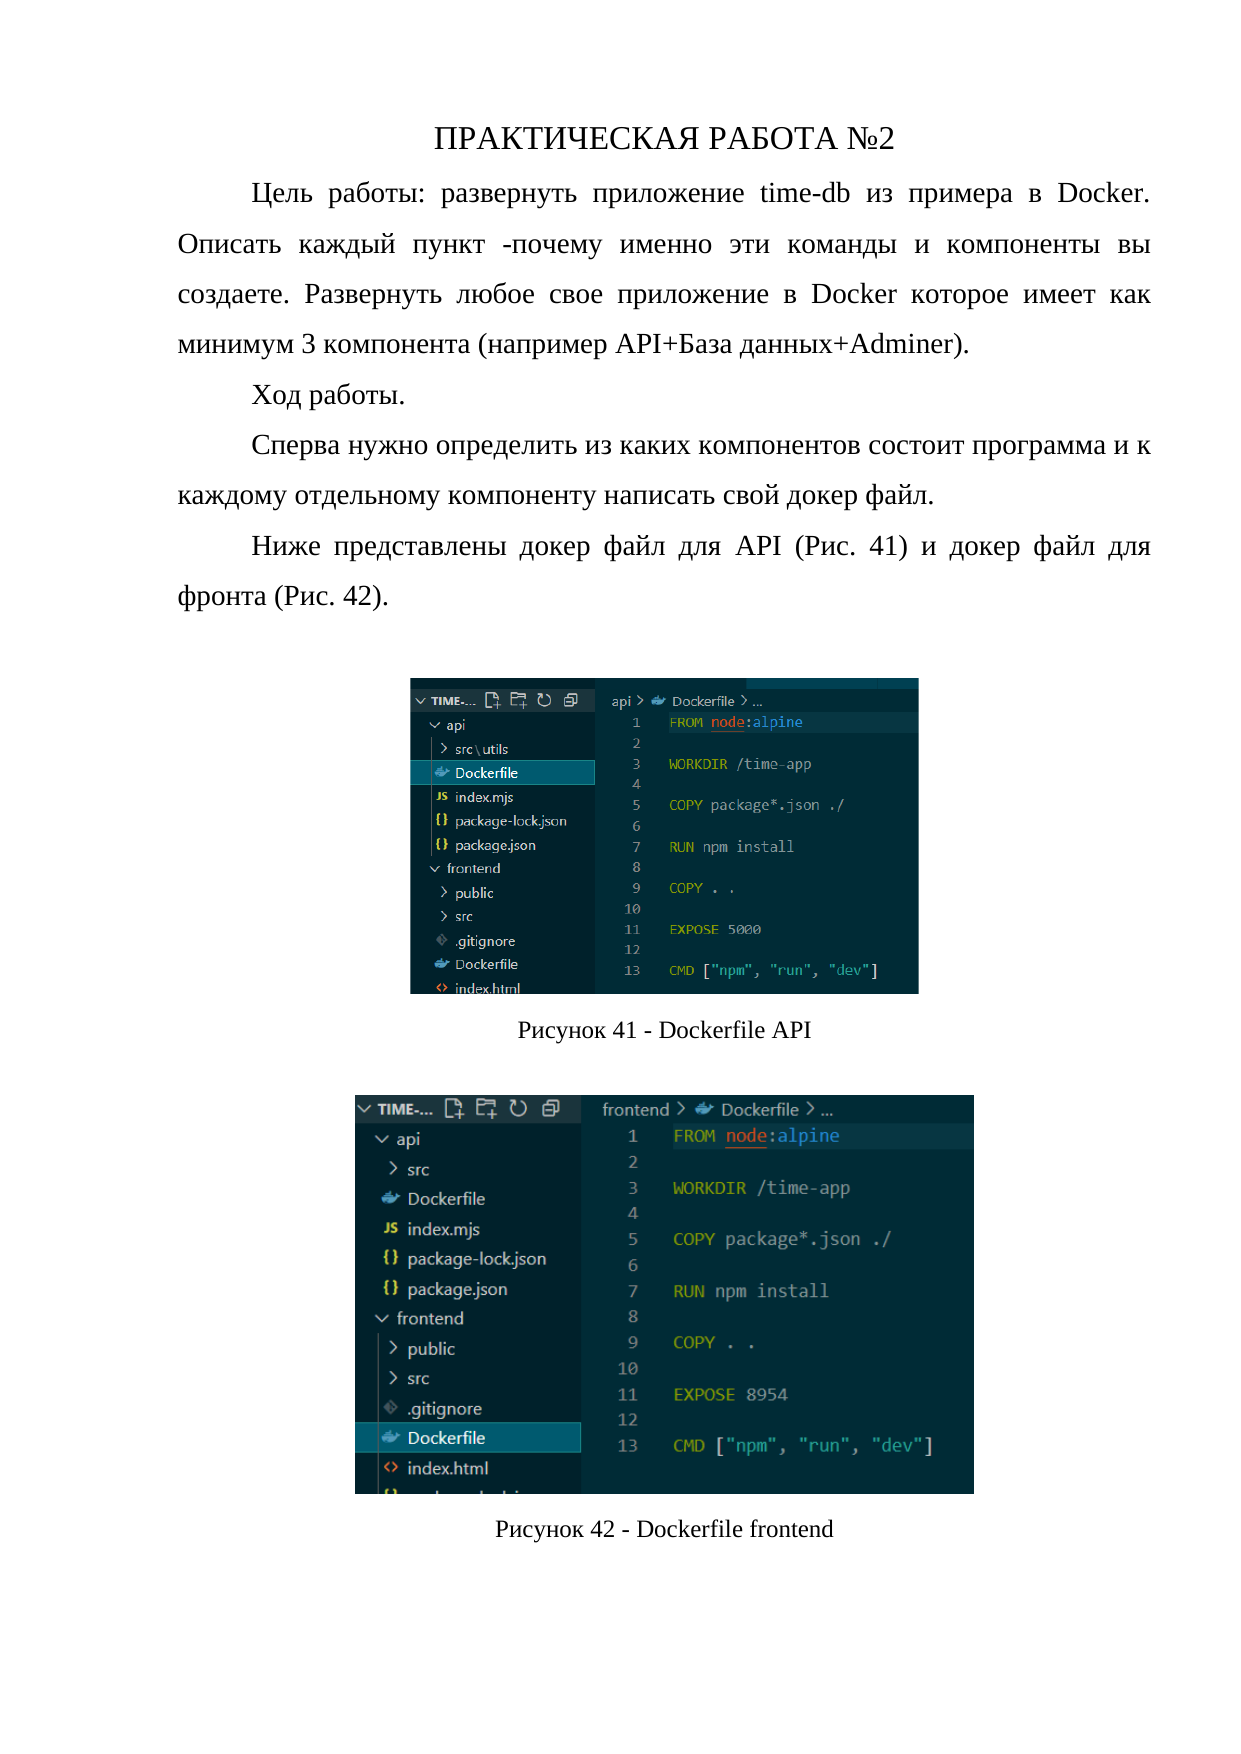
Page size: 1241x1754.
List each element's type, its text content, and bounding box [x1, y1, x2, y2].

picture [674, 1337, 678, 1348]
picture [620, 1440, 624, 1451]
picture [737, 1182, 745, 1193]
picture [701, 1234, 714, 1245]
picture [437, 1431, 445, 1443]
picture [884, 1232, 890, 1246]
picture [464, 1431, 468, 1443]
picture [683, 1234, 697, 1245]
picture [844, 1236, 854, 1245]
picture [674, 1234, 681, 1245]
picture [670, 760, 679, 768]
picture [701, 1389, 708, 1400]
picture [647, 1108, 653, 1115]
picture [748, 1103, 759, 1115]
picture [436, 769, 446, 776]
picture [755, 1442, 763, 1451]
picture [675, 1286, 687, 1297]
picture [780, 1389, 786, 1400]
picture [681, 1440, 697, 1451]
picture [779, 1236, 786, 1249]
picture [700, 1440, 704, 1451]
text Ниже представлены докер файл для API (Рис. 41) и докер файл для фронта (Рис. 42). [177, 528, 1152, 612]
picture [410, 785, 594, 994]
text Ход работы. [177, 377, 1152, 410]
picture [674, 1440, 678, 1451]
picture [355, 1452, 580, 1494]
picture [675, 1389, 682, 1400]
picture [701, 1337, 715, 1348]
picture [832, 1442, 838, 1451]
picture [620, 1389, 624, 1400]
picture [630, 1156, 637, 1167]
picture [652, 698, 664, 704]
picture [727, 1389, 733, 1400]
picture [783, 1103, 788, 1115]
picture [634, 1363, 638, 1373]
picture [696, 1102, 713, 1114]
picture [622, 1108, 628, 1115]
picture [675, 1125, 974, 1148]
picture [738, 1236, 745, 1245]
text Рисунок 41 - Dockerfile API [177, 1015, 1152, 1044]
picture [722, 1288, 730, 1301]
picture [727, 1182, 733, 1193]
picture [684, 1389, 697, 1400]
picture [716, 1182, 725, 1193]
text Рисунок 42 - Dockerfile frontend [177, 1514, 1152, 1543]
picture [687, 1182, 713, 1193]
picture [727, 1236, 735, 1249]
picture [683, 1337, 698, 1348]
picture [631, 1130, 635, 1141]
picture [789, 1185, 801, 1193]
picture [410, 678, 594, 760]
picture [670, 713, 919, 732]
picture [687, 843, 693, 851]
picture [620, 1414, 624, 1425]
picture [629, 1312, 637, 1321]
picture [664, 1103, 668, 1115]
picture [807, 1102, 814, 1114]
text Цель работы: развернуть приложение time-db из примера в Docker. Описать каждый пункт -почему именно эти команды и компоненты вы создаете. Развернуть любое свое приложение в Docker которое имеет как минимум 3 компонента (например API+База данных+Adminer). [177, 176, 1152, 360]
text ПРАКТИЧЕСКАЯ РАБОТА №2 [177, 118, 1152, 156]
picture [631, 1208, 636, 1218]
picture [711, 1389, 724, 1400]
text Сперва нужно определить из каких компонентов состоит программа и к каждому отдельному компоненту написать свой докер файл. [177, 427, 1152, 511]
picture [690, 1286, 704, 1297]
picture [631, 1286, 637, 1297]
picture [738, 1288, 746, 1297]
picture [620, 1363, 624, 1374]
picture [674, 1182, 687, 1193]
picture [764, 1389, 770, 1398]
picture [474, 1432, 480, 1443]
picture [355, 1095, 580, 1423]
picture [759, 1231, 766, 1245]
picture [383, 1431, 400, 1442]
picture [750, 1389, 759, 1400]
